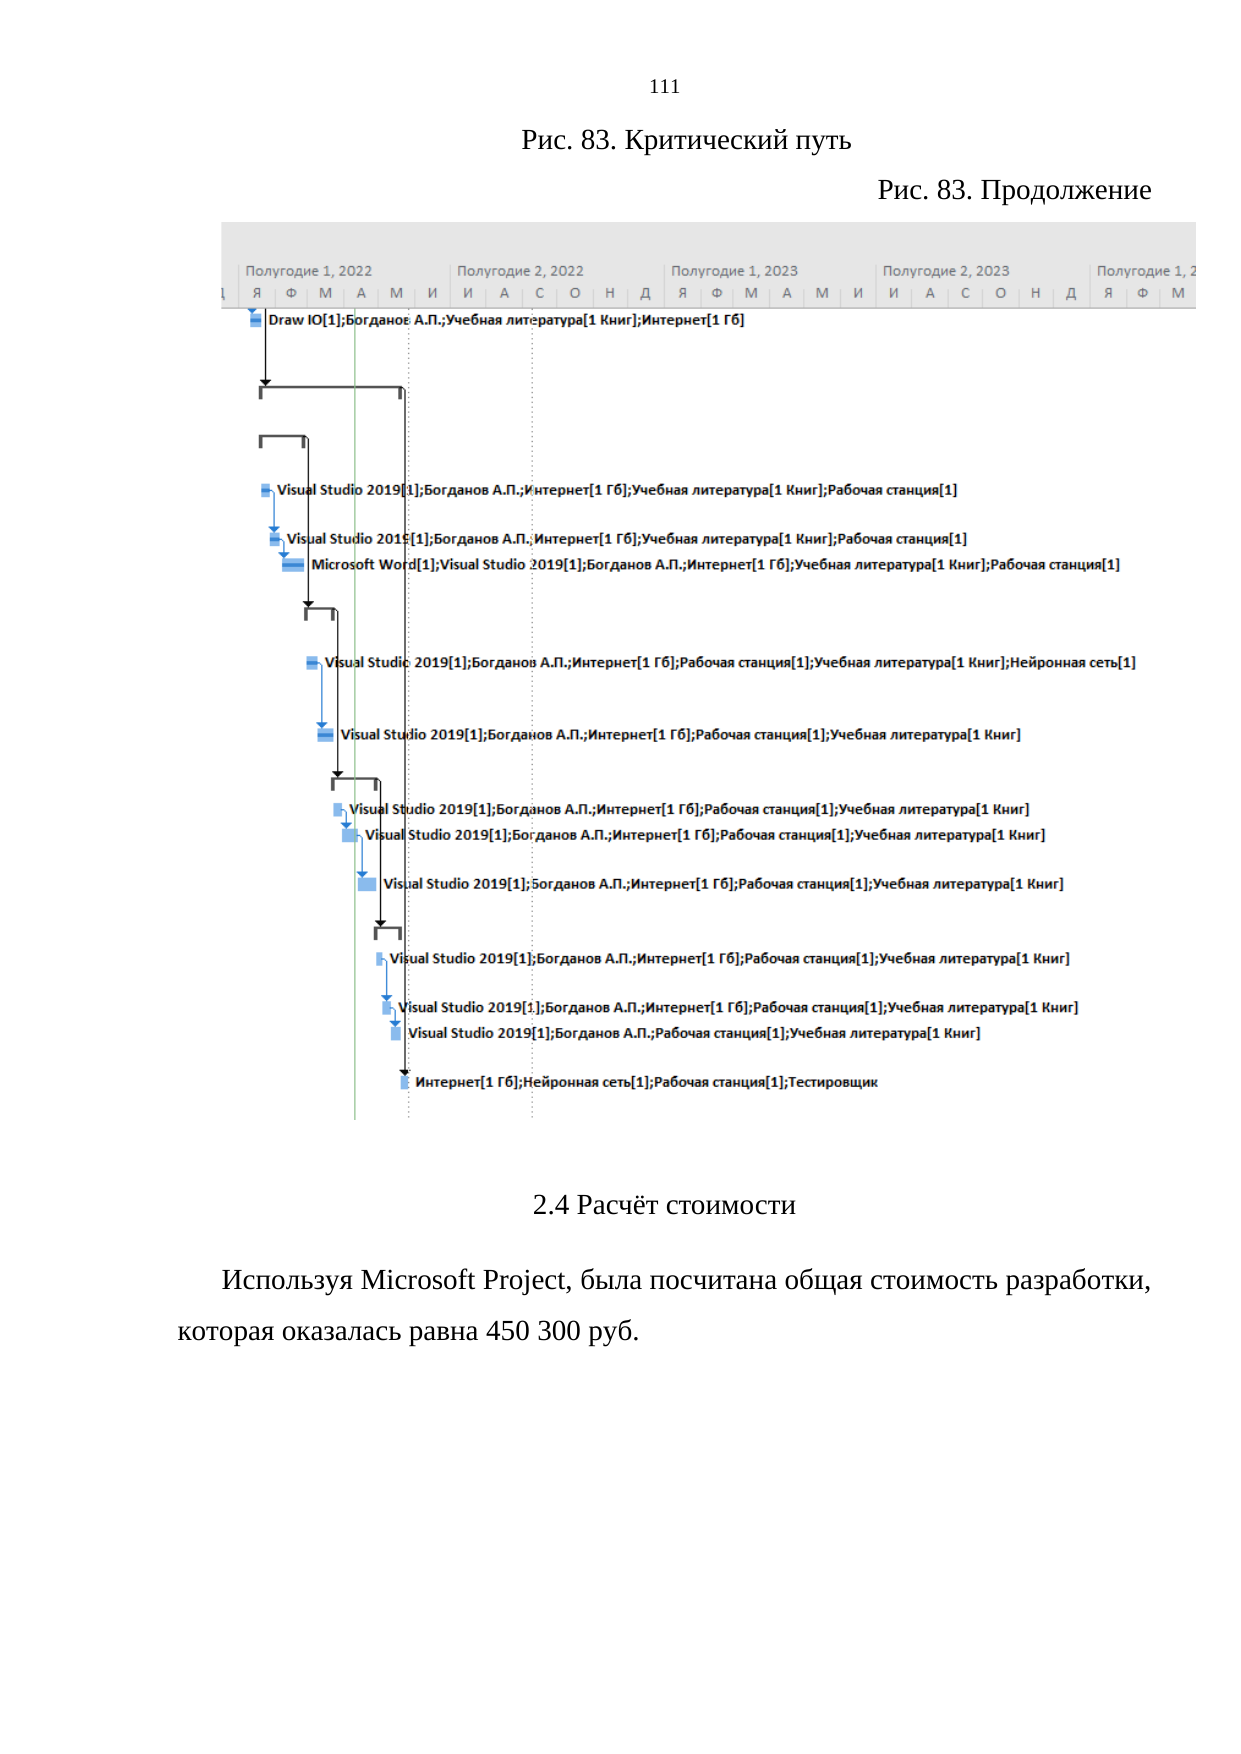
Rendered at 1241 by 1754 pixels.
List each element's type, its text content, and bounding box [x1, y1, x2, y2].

text Рис. 83. Критический путь [177, 122, 1152, 155]
picture [221, 222, 1196, 1120]
text Рис. 83. Продолжение [177, 172, 1152, 206]
text Используя Microsoft Project, была посчитана общая стоимость разработки, которая оказалась равна 450 300 руб. [177, 1262, 1152, 1346]
text 2.4 Расчёт стоимости [177, 1187, 1152, 1221]
